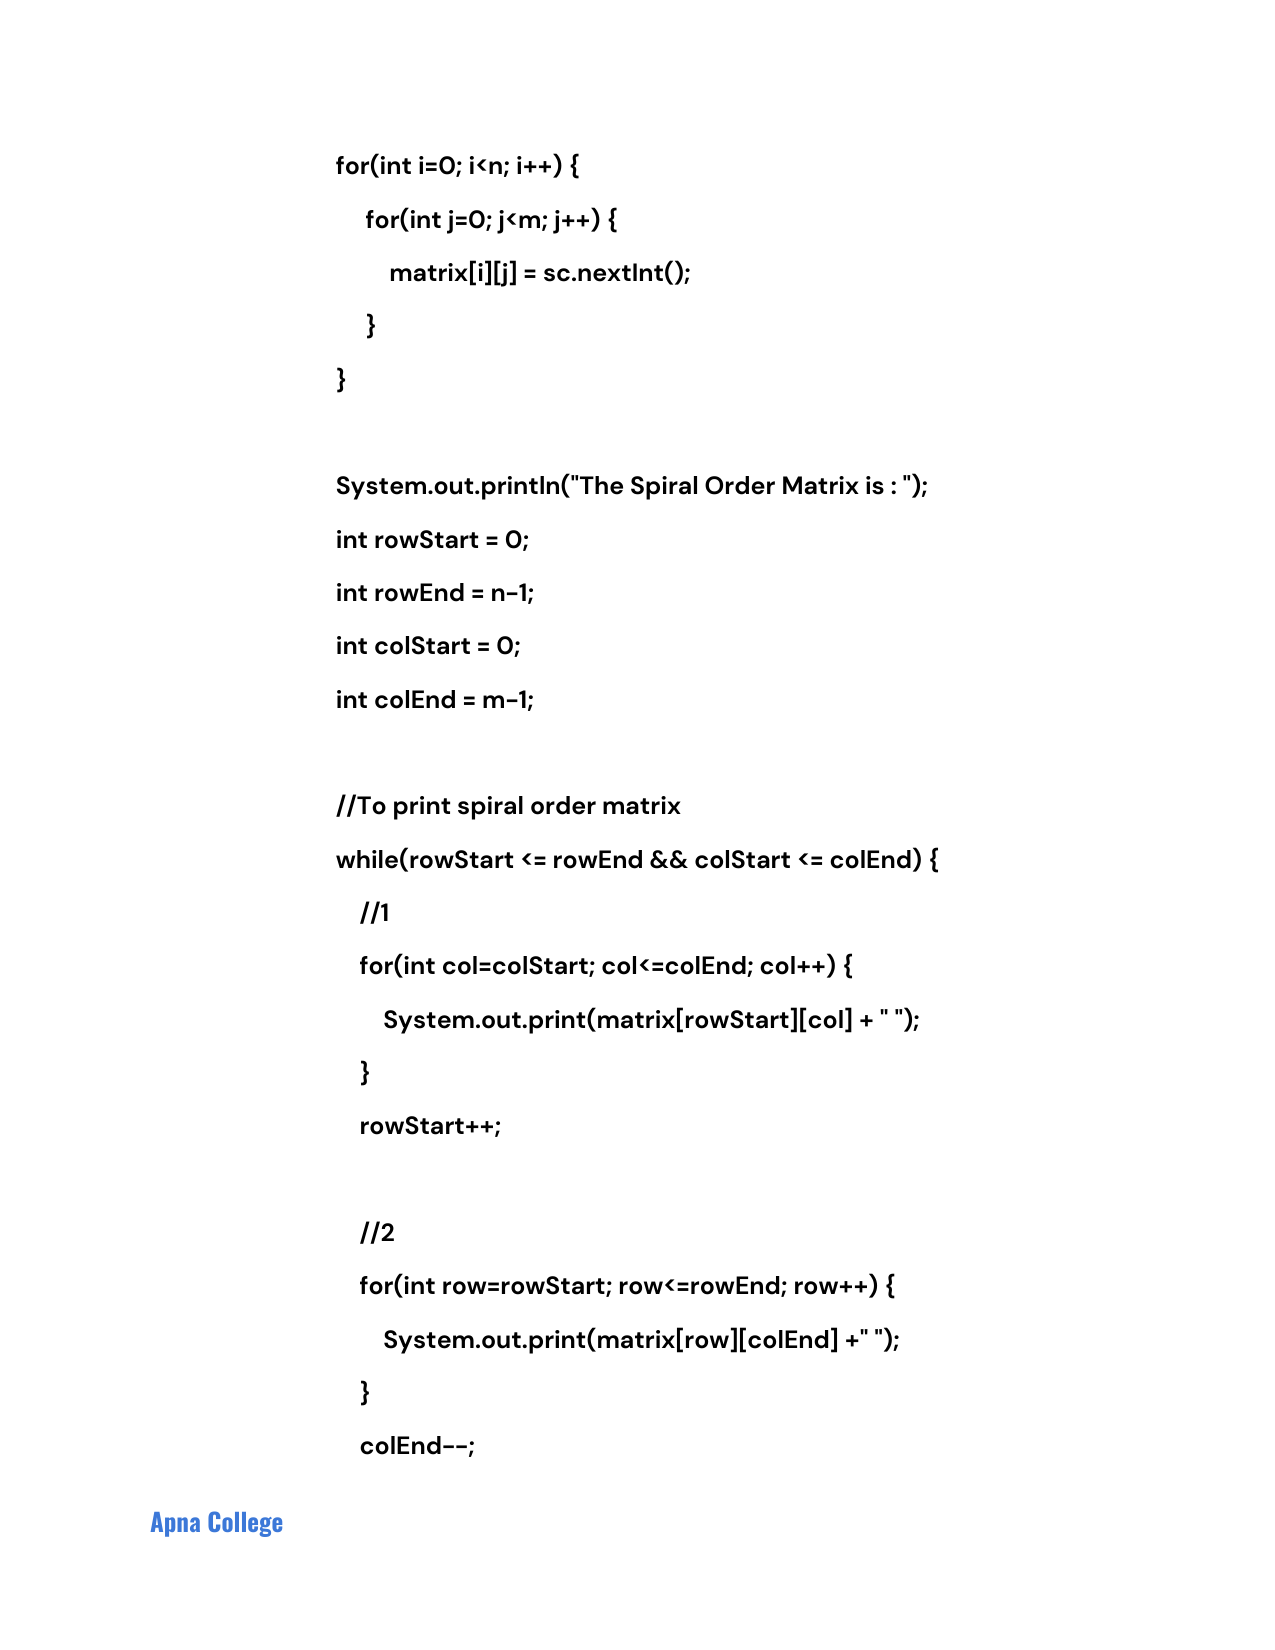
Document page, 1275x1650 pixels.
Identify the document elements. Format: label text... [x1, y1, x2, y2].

text //2 [300, 1217, 1125, 1249]
text System.out.println("The Spiral Order Matrix is : "); [300, 470, 1125, 502]
text System.out.print(matrix[row][colEnd] +" "); [300, 1323, 1125, 1356]
text } [300, 1377, 1125, 1409]
text int colEnd = m-1; [300, 683, 1125, 716]
text for(int row=rowStart; row<=rowEnd; row++) { [300, 1270, 1125, 1302]
text while(rowStart <= rowEnd && colStart <= colEnd) { [300, 843, 1125, 876]
text for(int j=0; j<m; j++) { [300, 203, 1125, 236]
text rowStart++; [300, 1110, 1125, 1142]
text //1 [300, 897, 1125, 929]
text for(int i=0; i<n; i++) { [300, 150, 1125, 182]
text colEnd--; [300, 1430, 1125, 1462]
text matrix[i][j] = sc.nextInt(); [300, 257, 1125, 289]
text int rowStart = 0; [300, 523, 1125, 556]
text } [300, 310, 1125, 342]
text for(int col=colStart; col<=colEnd; col++) { [300, 950, 1125, 982]
text } [300, 1057, 1125, 1089]
text int rowEnd = n-1; [300, 577, 1125, 609]
text int colStart = 0; [300, 630, 1125, 662]
text System.out.print(matrix[rowStart][col] + " "); [300, 1003, 1125, 1036]
text } [300, 363, 1125, 396]
text //To print spiral order matrix [300, 790, 1125, 822]
